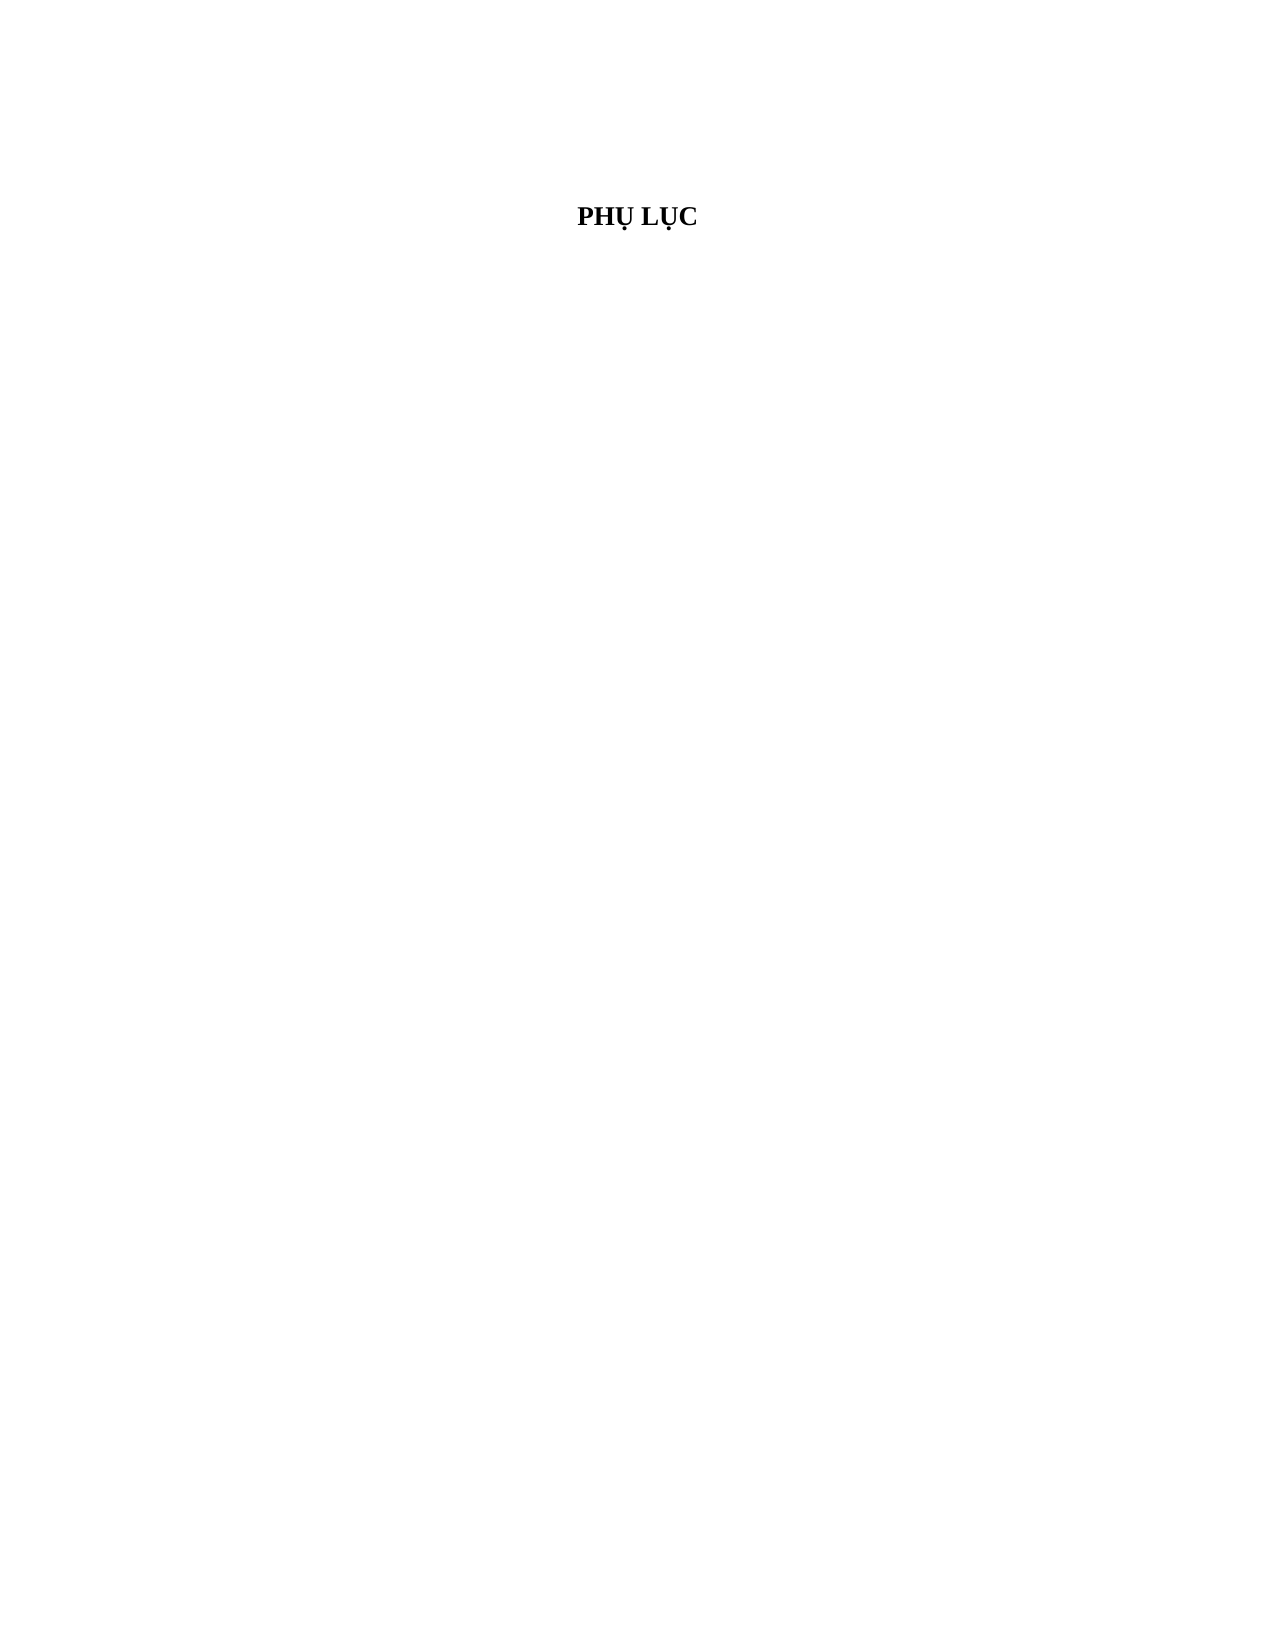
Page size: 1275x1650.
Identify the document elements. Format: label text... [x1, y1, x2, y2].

subtitle PHỤ LỤC [150, 200, 1125, 231]
